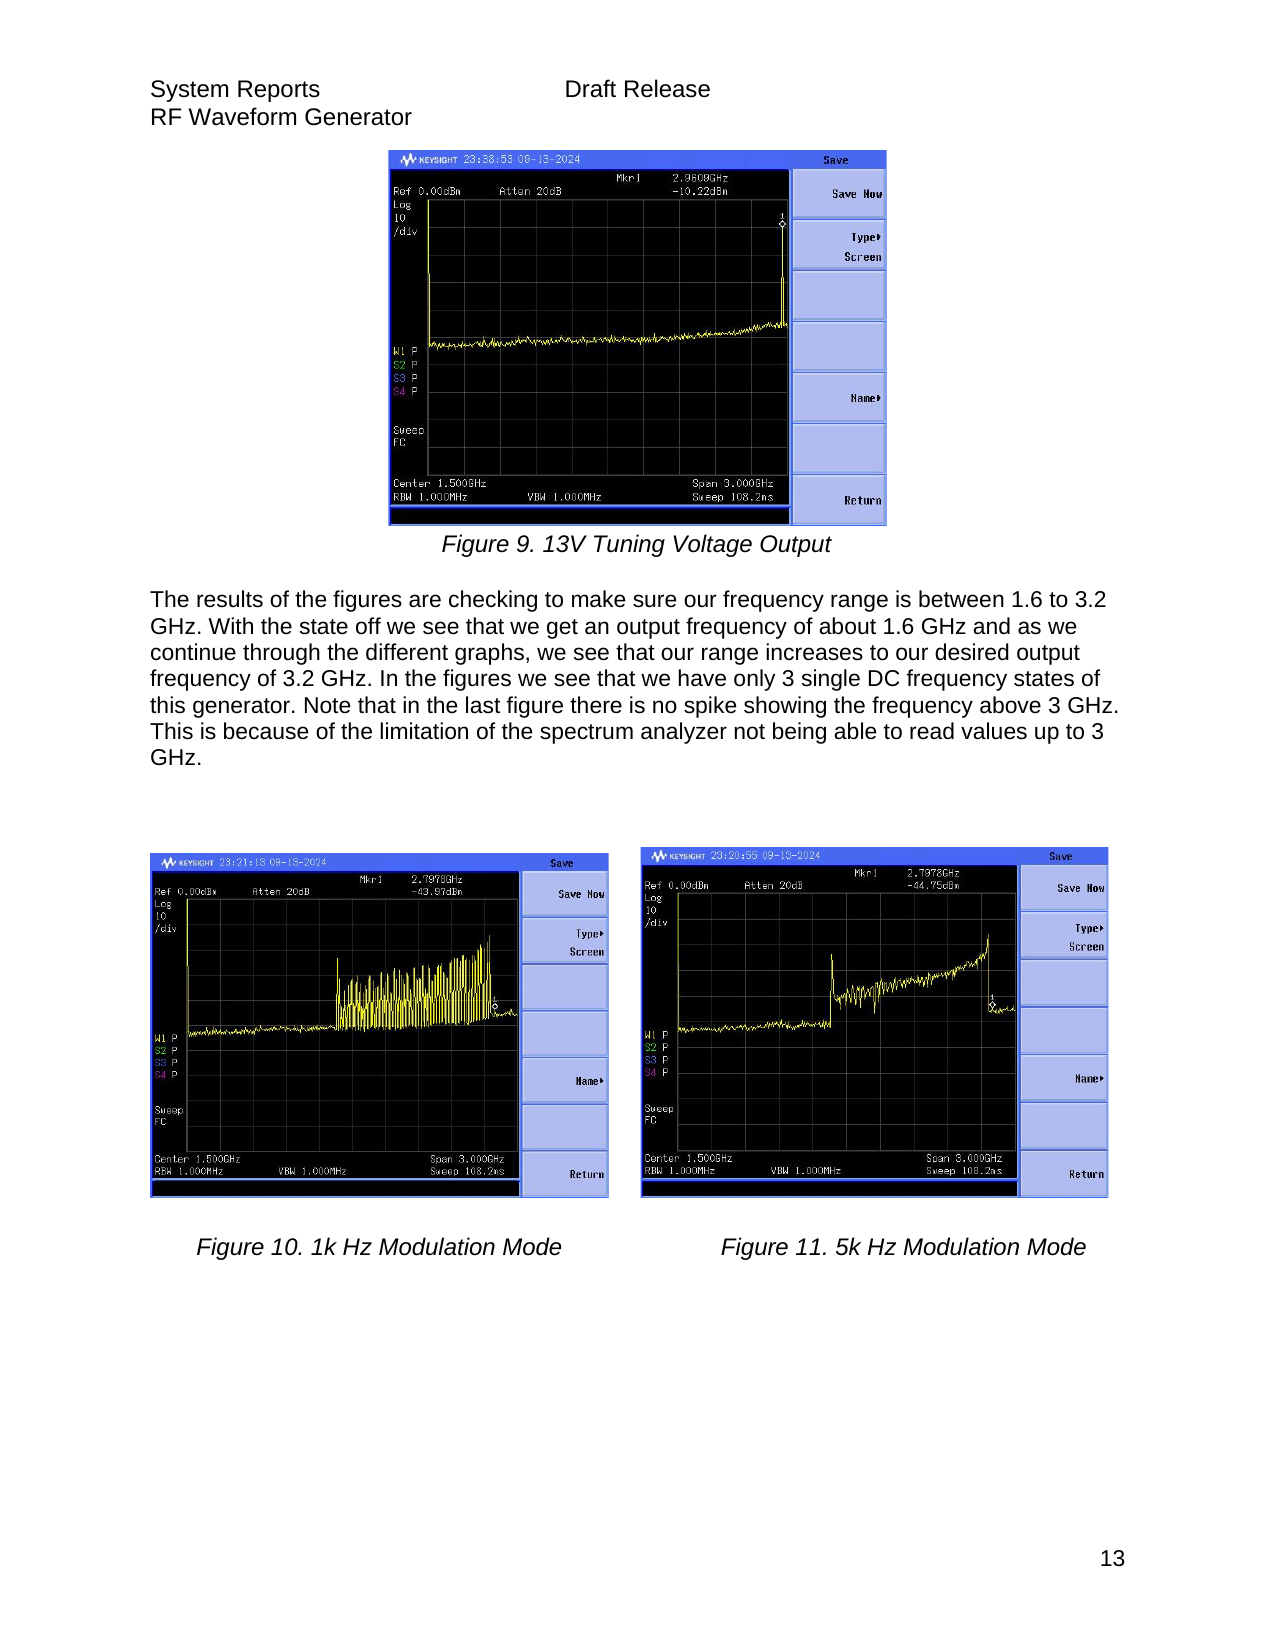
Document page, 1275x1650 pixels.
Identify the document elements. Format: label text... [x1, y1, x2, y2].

picture [640, 847, 1109, 1198]
text The results of the figures are checking to make sure our frequency range is between 1.6 to 3.2 GHz. With the state off we see that we get an output frequency of about 1.6 GHz and as we continue through the different graphs, we see that our range increases to our desired output frequency of 3.2 GHz. In the figures we see that we have only 3 single DC frequency states of this generator. Note that in the last figure there is no spike showing the frequency above 3 GHz. This is because of the limitation of the spectrum analyzer not being able to read values up to 3 GHz. [150, 586, 1125, 771]
picture [150, 853, 609, 1198]
text Figure 10. 1k Hz Modulation Mode Figure 11. 5k Hz Modulation Mode [150, 1233, 1125, 1261]
text Figure 9. 13V Tuning Voltage Output [150, 529, 1125, 557]
picture [388, 150, 887, 526]
